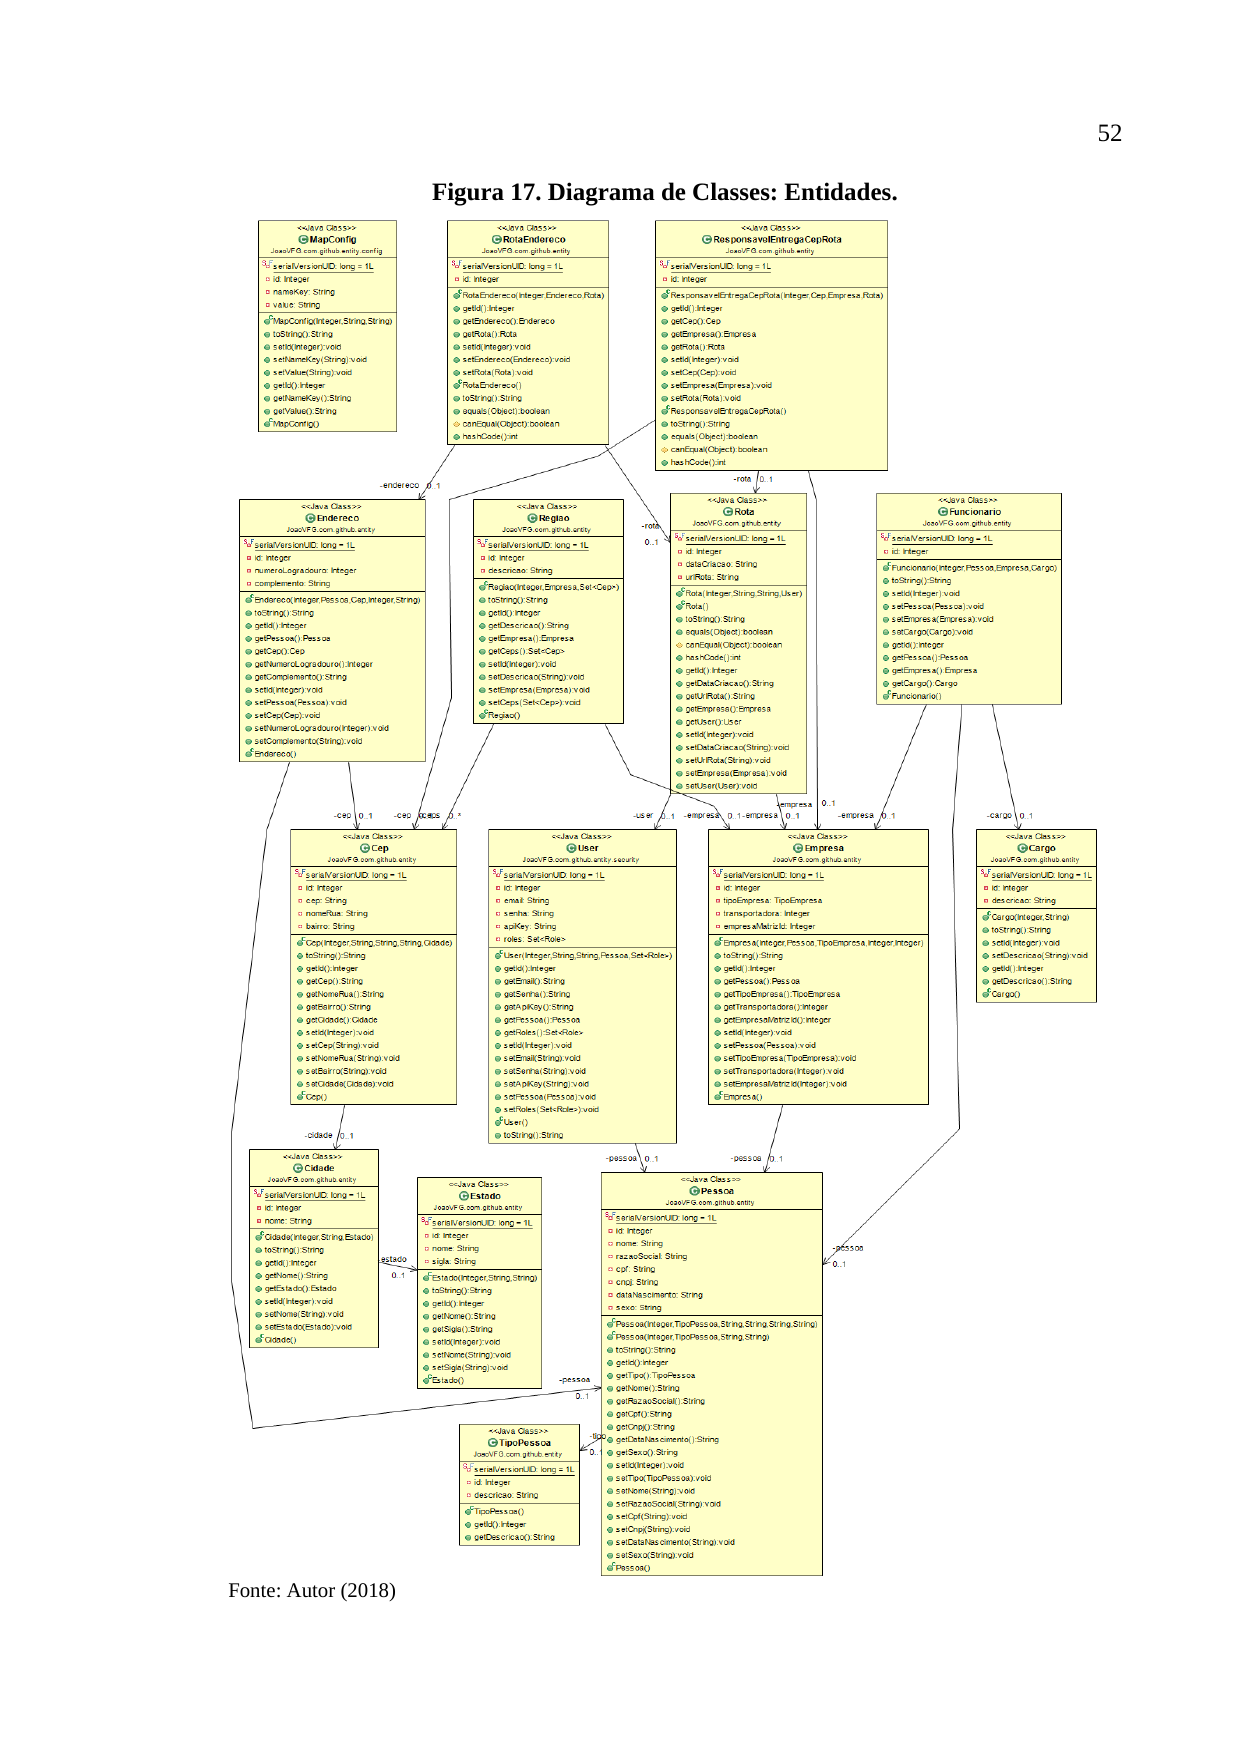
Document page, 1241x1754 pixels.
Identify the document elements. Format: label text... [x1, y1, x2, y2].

text Figura 17. Diagrama de Classes: Entidades. [207, 177, 1122, 206]
picture [231, 218, 1099, 1578]
text Fonte: Autor (2018) [207, 1577, 1122, 1602]
